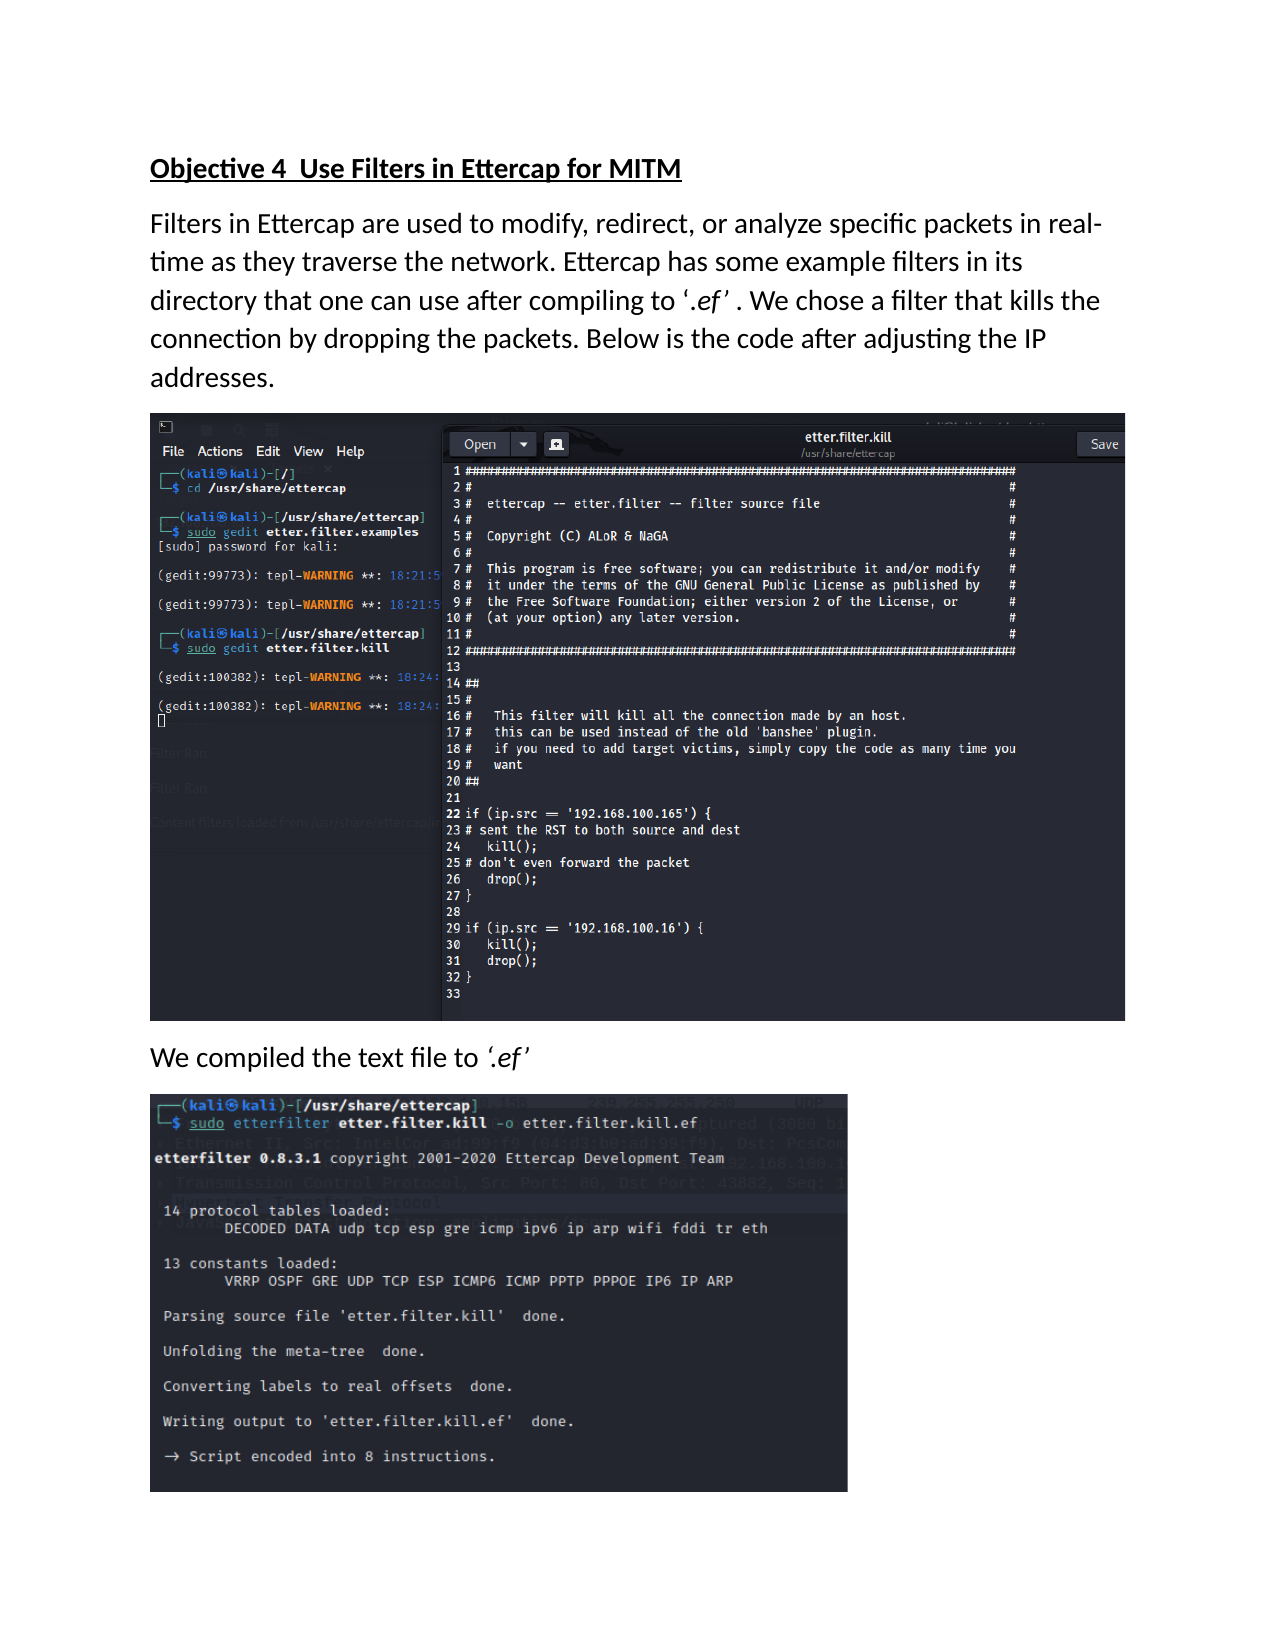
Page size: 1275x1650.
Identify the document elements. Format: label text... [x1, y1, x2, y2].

picture [150, 413, 1125, 1021]
text We compiled the text file to ‘.ef’ [150, 1039, 1125, 1075]
text Objective 4 Use Filters in Ettercap for MITM [150, 150, 1125, 186]
text Filters in Ettercap are used to modify, redirect, or analyze specific packets in real-time as they traverse the network. Ettercap has some example filters in its directory that one can use after compiling to ‘.ef’ . We chose a filter that kills the connection by dropping the packets. Below is the code after adjusting the IP addresses. [150, 205, 1125, 394]
picture [150, 1094, 848, 1492]
